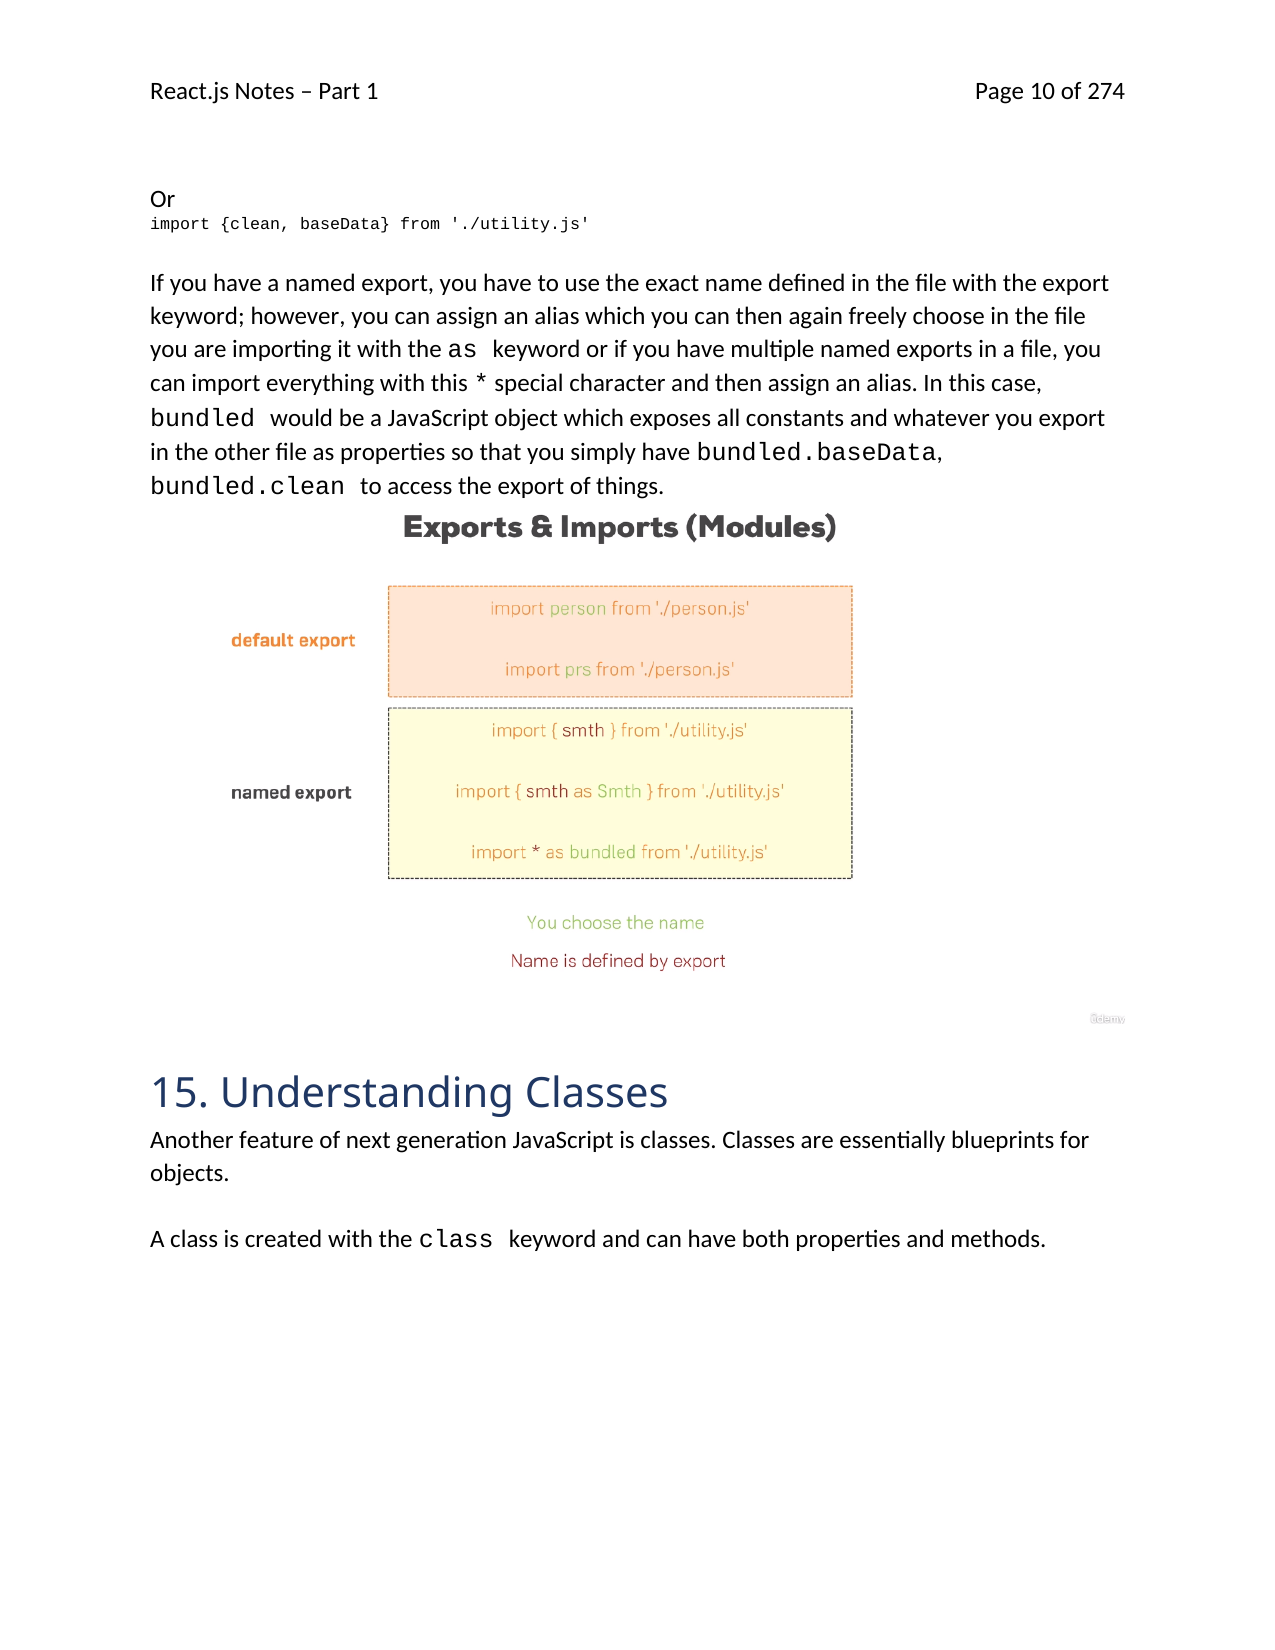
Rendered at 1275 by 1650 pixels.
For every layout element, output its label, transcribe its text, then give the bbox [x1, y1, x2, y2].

subtitle 15. Understanding Classes [150, 1063, 1125, 1119]
text import {clean, baseData} from './utility.js' [150, 216, 1125, 235]
text If you have a named export, you have to use the exact name defined in the file with the export keyword; however, you can assign an alias which you can then again freely choose in the file you are importing it with the as keyword or if you have multiple named exports in a file, you can import everything with this * special character and then assign an alias. In this case, bundled would be a JavaScript object which exposes all constants and whatever you export in the other file as properties so that you simply have bundled.baseData, bundled.clean to access the export of things. [150, 268, 1125, 502]
text A class is created with the class keyword and can have both properties and methods. [150, 1223, 1125, 1254]
text Another feature of next generation JavaScript is classes. Classes are essentially blueprints for objects. [150, 1124, 1125, 1187]
picture [150, 504, 1125, 1024]
text Or [150, 183, 1125, 213]
